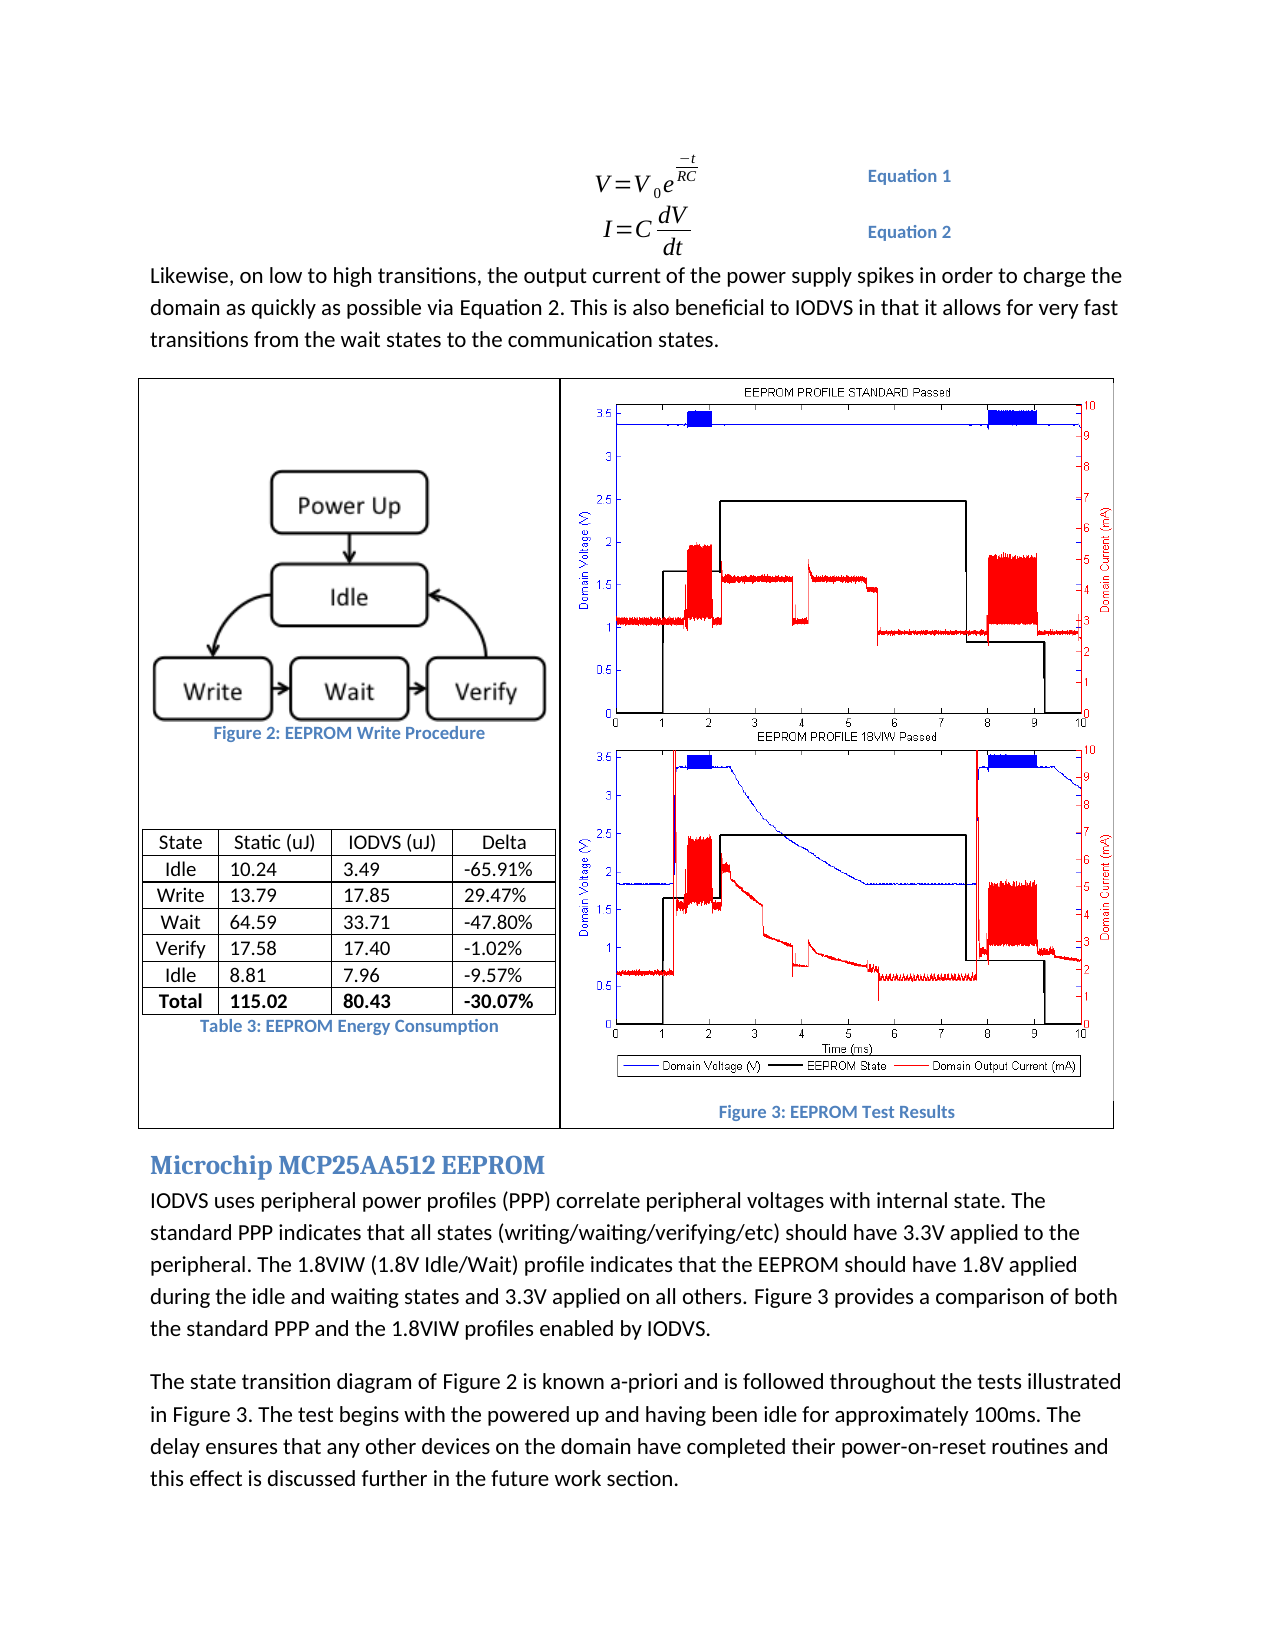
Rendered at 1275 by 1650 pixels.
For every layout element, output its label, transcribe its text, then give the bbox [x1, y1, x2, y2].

table_header Figure 2: EEPROM Write Procedure Table 3: EEPROM Energy Consumption [139, 379, 559, 1128]
text Likewise, on low to high transitions, the output current of the power supply spikes in order to charge the domain as quickly as possible via Equation 2. This is also beneficial to IODVS in that it allows for very fast transitions from the wait states to the communication states. [150, 261, 1125, 353]
table_cell Equation 2 [853, 202, 966, 261]
table_header Equation 1 [853, 150, 966, 202]
picture [571, 383, 1114, 1101]
table_header [441, 150, 853, 202]
table_cell [441, 202, 853, 261]
picture [152, 469, 547, 722]
subtitle Microchip MCP25AA512 EEPROM [150, 1150, 1125, 1181]
table_header Figure 3: EEPROM Test Results [561, 379, 1113, 1128]
text The state transition diagram of Figure 3 is known a-priori and is followed throughout the tests illustrated in Figure 4. The test begins with the powered up and having been idle for approximately 100ms. The delay ensures that any other devices on the domain have completed their power-on-reset routines and this effect is discussed further in the future work section. [150, 1367, 1125, 1492]
text IODVS uses peripheral power profiles (PPP) correlate peripheral voltages with internal state. The standard PPP indicates that all states (writing/waiting/verifying/etc) should have 3.3V applied to the peripheral. The 1.8VIW (1.8V Idle/Wait) profile indicates that the EEPROM should have 1.8V applied during the idle and waiting states and 3.3V applied on all others. Figure 4 provides a comparison of both the standard PPP and the 1.8VIW profiles enabled by IODVS. [150, 1186, 1125, 1342]
